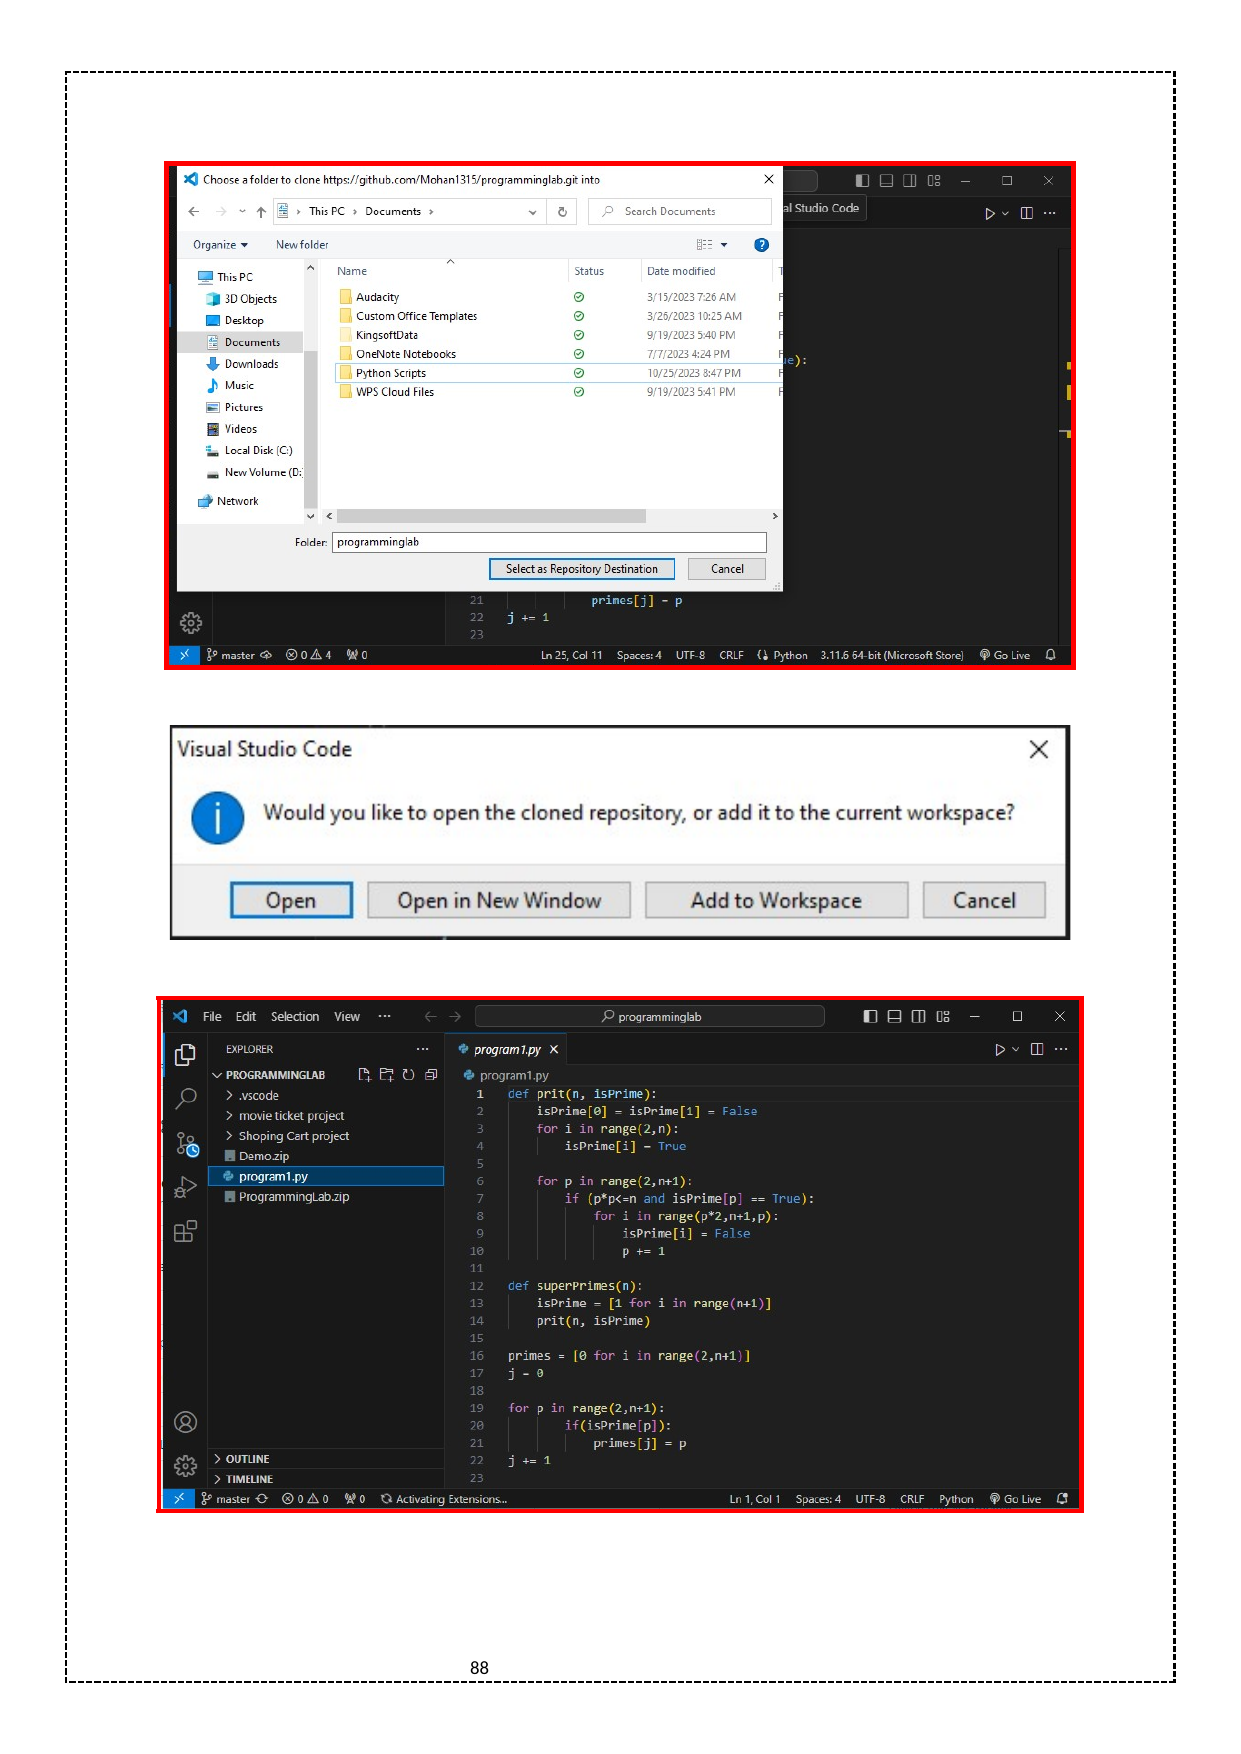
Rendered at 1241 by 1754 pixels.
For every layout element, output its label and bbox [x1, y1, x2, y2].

picture [169, 725, 1071, 940]
picture [161, 1000, 1079, 1509]
picture [169, 166, 1071, 665]
